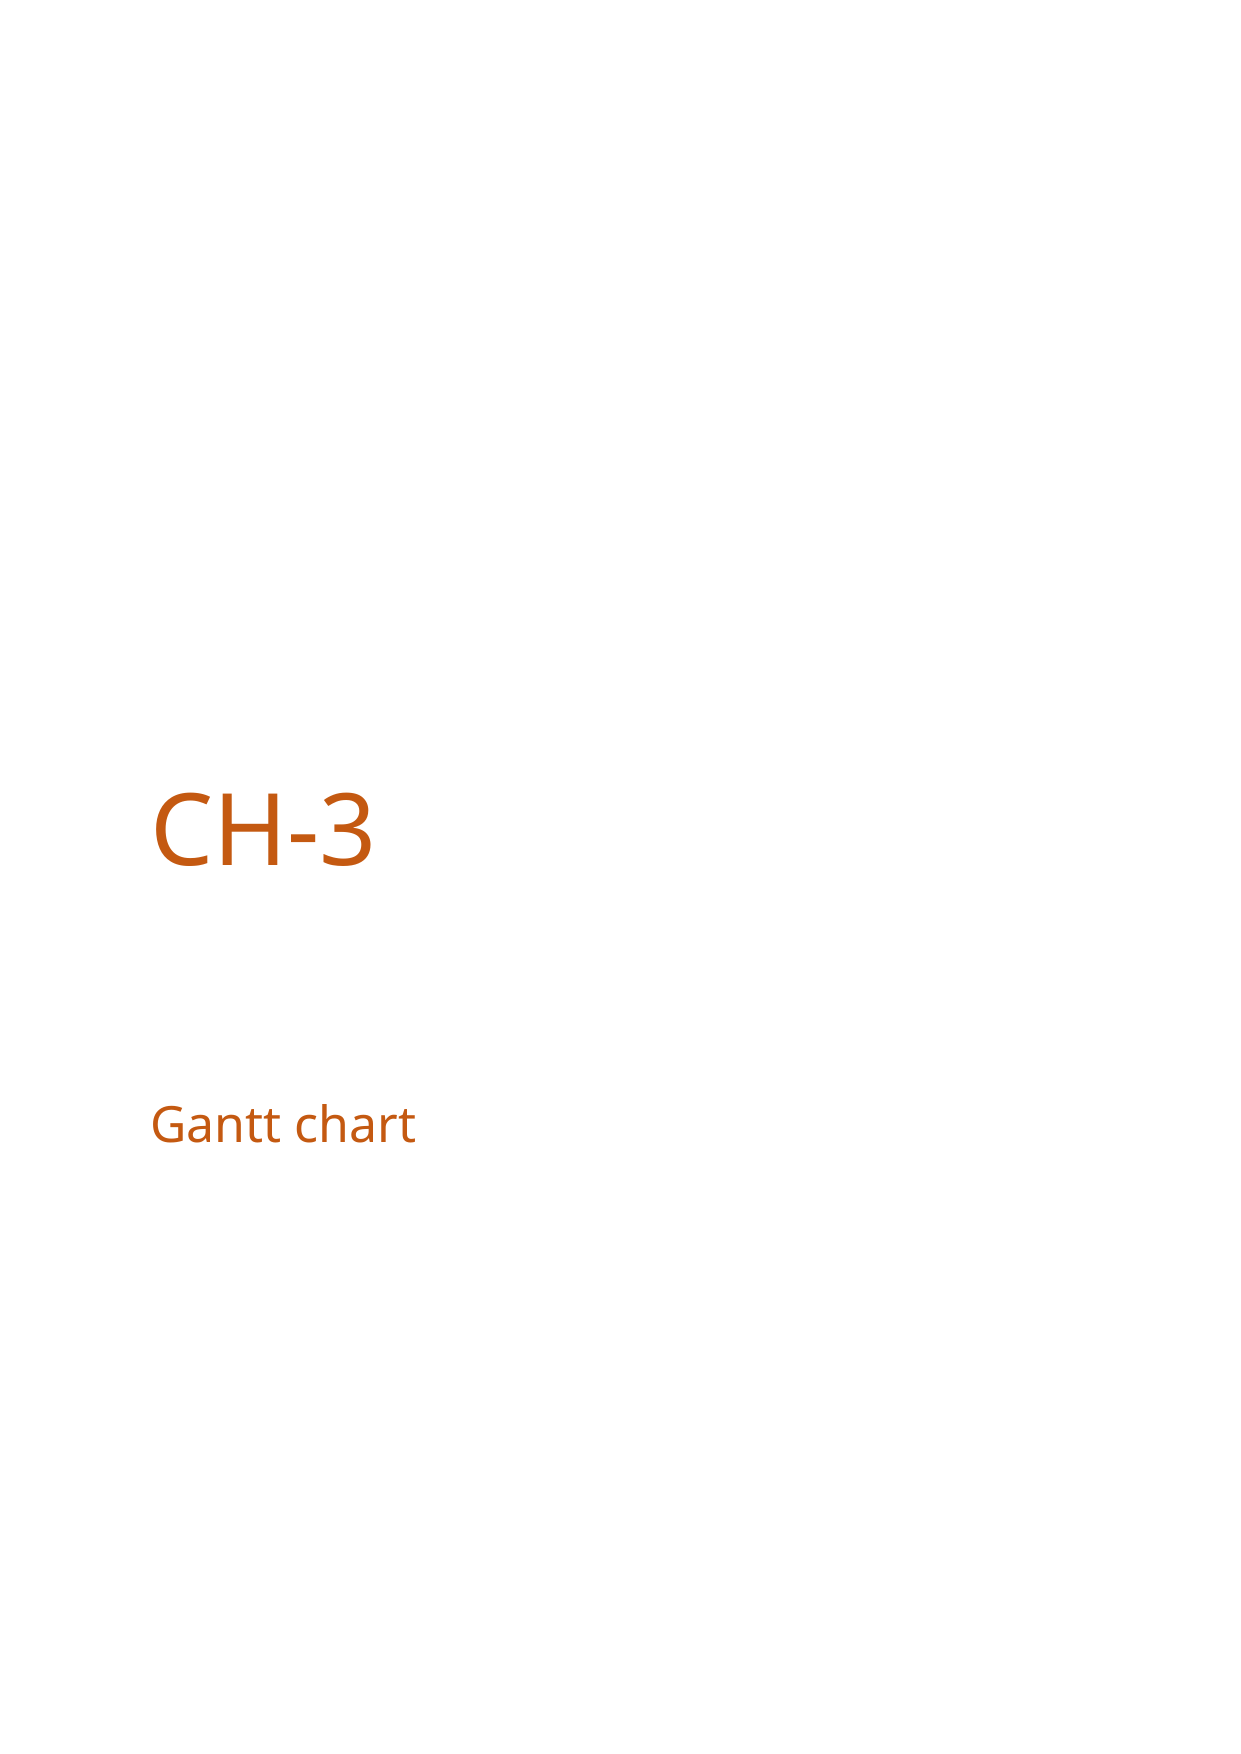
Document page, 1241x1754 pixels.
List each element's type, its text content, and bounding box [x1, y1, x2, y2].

text CH-3 [150, 758, 1090, 895]
text Gantt chart [150, 1089, 1090, 1157]
